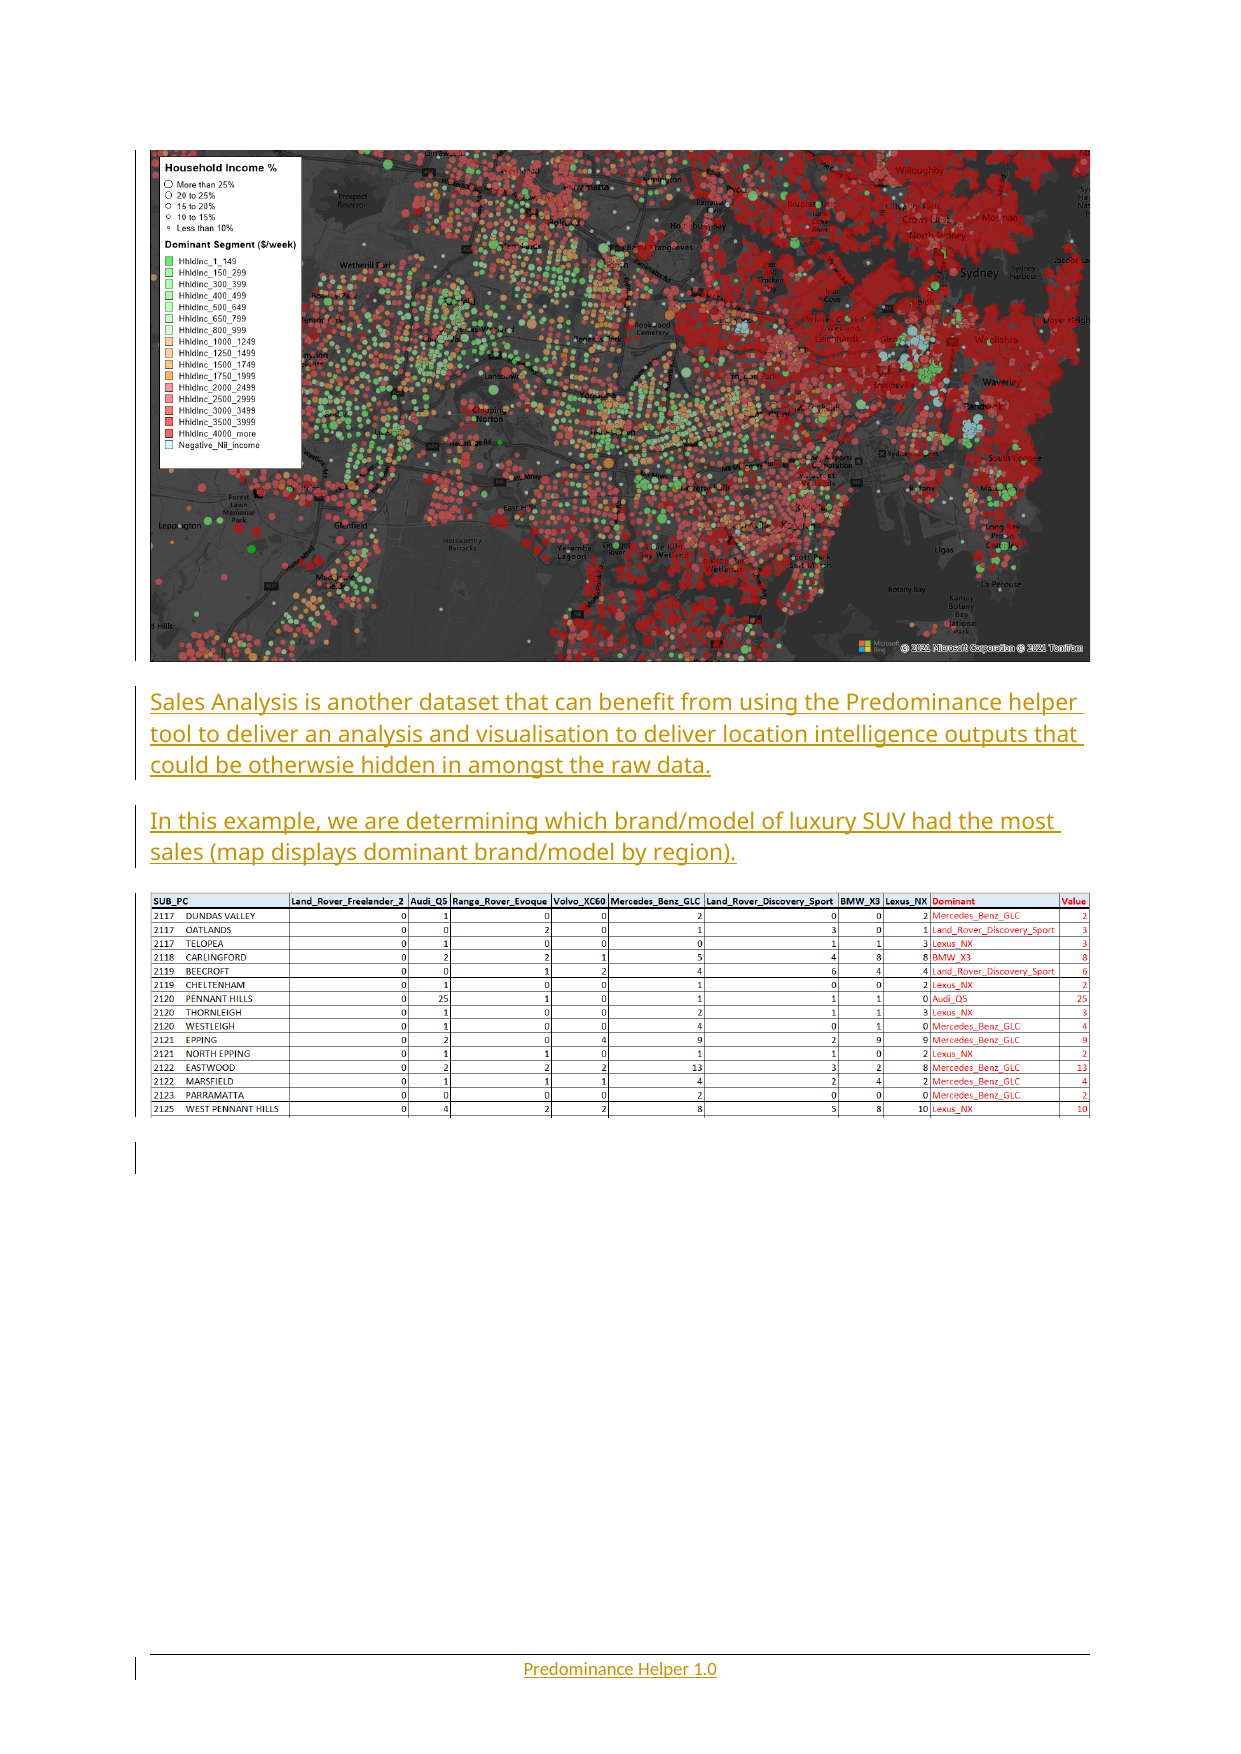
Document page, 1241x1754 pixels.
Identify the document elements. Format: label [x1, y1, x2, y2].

picture [150, 892, 1091, 1118]
picture [150, 150, 1091, 662]
